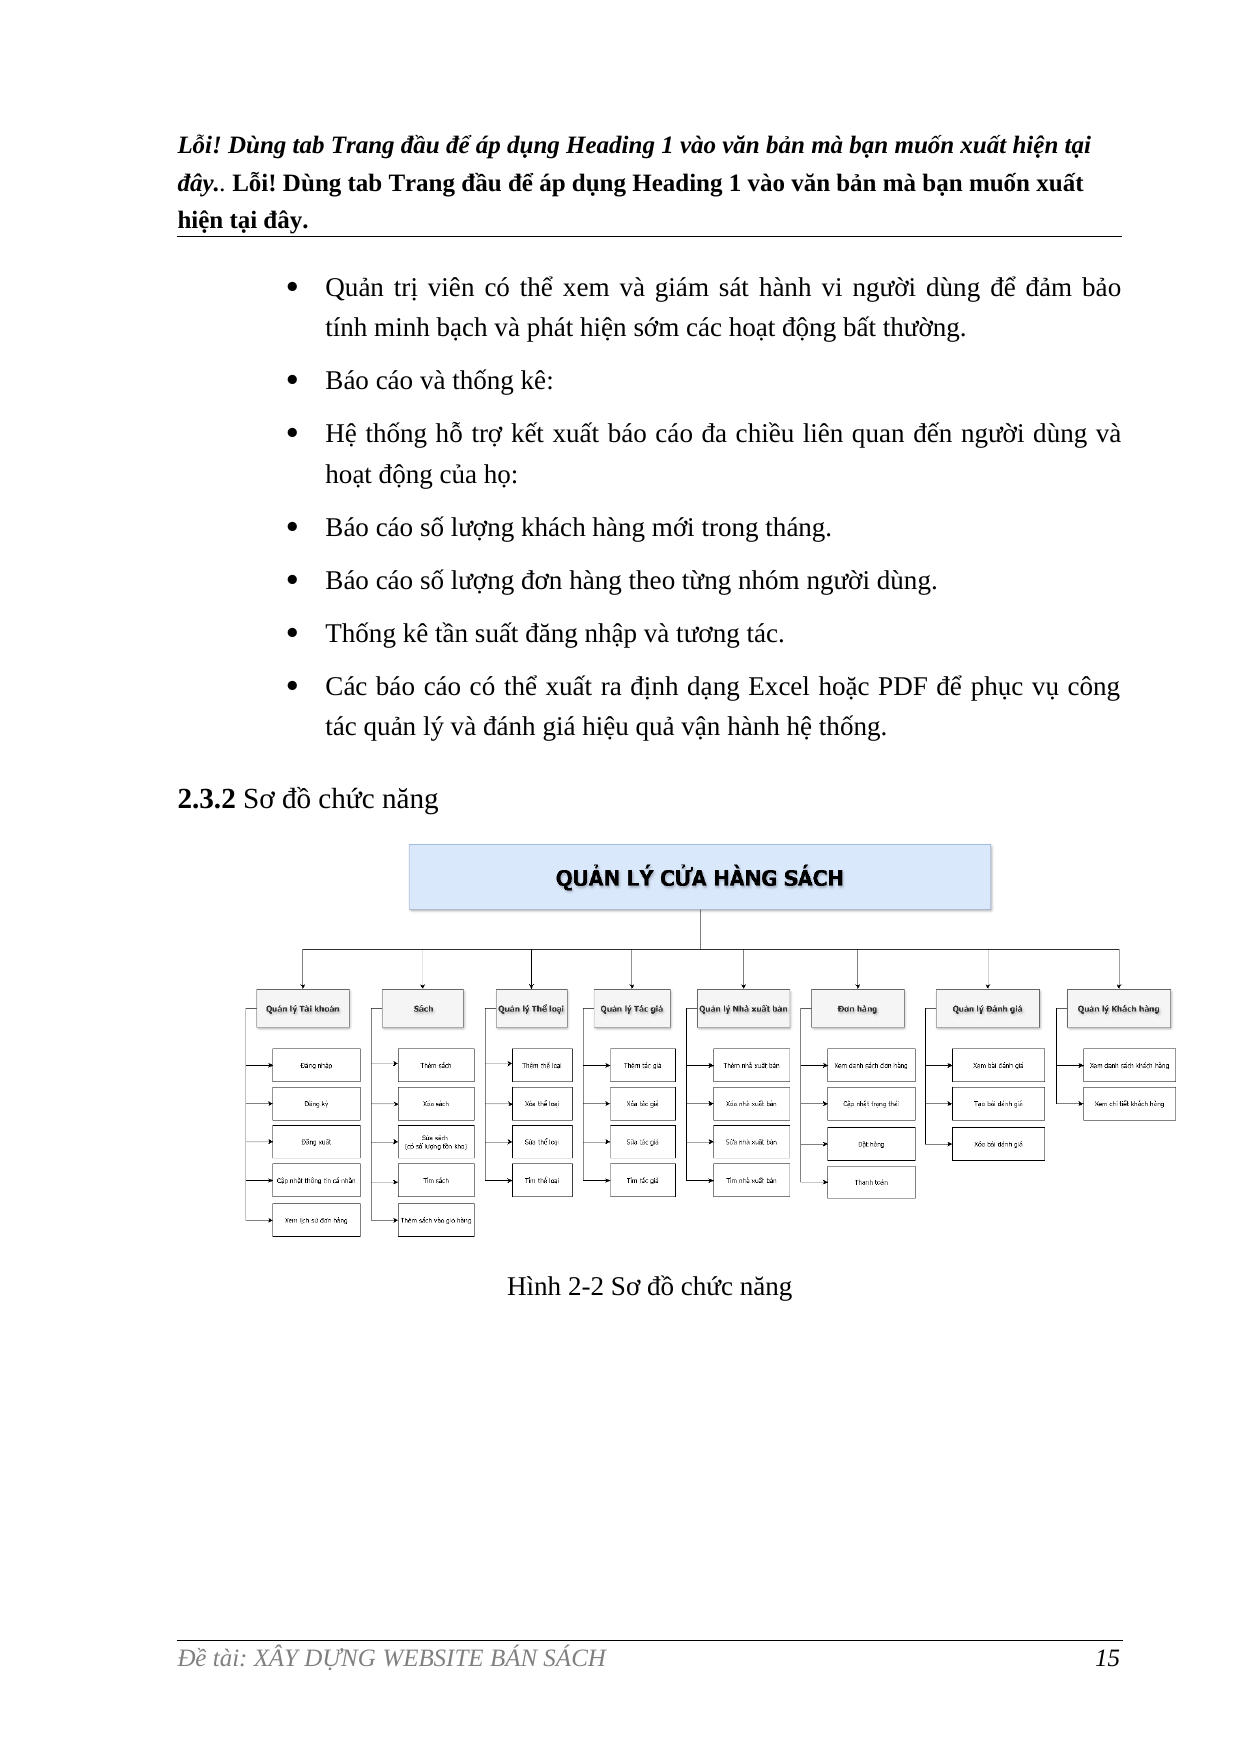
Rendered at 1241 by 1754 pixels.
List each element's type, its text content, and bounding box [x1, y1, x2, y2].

list Quản trị viên có thể xem và giám sát hành vi người dùng để đảm bảo tính minh bạch và phát hiện sớm các hoạt động bất thường. [288, 271, 1122, 342]
list Báo cáo số lượng khách hàng mới trong tháng. [288, 511, 1122, 542]
picture [236, 837, 1182, 1242]
list Báo cáo số lượng đơn hàng theo từng nhóm người dùng. [288, 564, 1122, 595]
list Báo cáo và thống kê: [288, 364, 1122, 395]
subtitle Sơ đồ chức năng [177, 781, 1122, 814]
list Thống kê tần suất đăng nhập và tương tác. [288, 617, 1122, 648]
list Hệ thống hỗ trợ kết xuất báo cáo đa chiều liên quan đến người dùng và hoạt động của họ: [288, 417, 1122, 489]
list Các báo cáo có thể xuất ra định dạng Excel hoặc PDF để phục vụ công tác quản lý và đánh giá hiệu quả vận hành hệ thống. [288, 670, 1122, 742]
